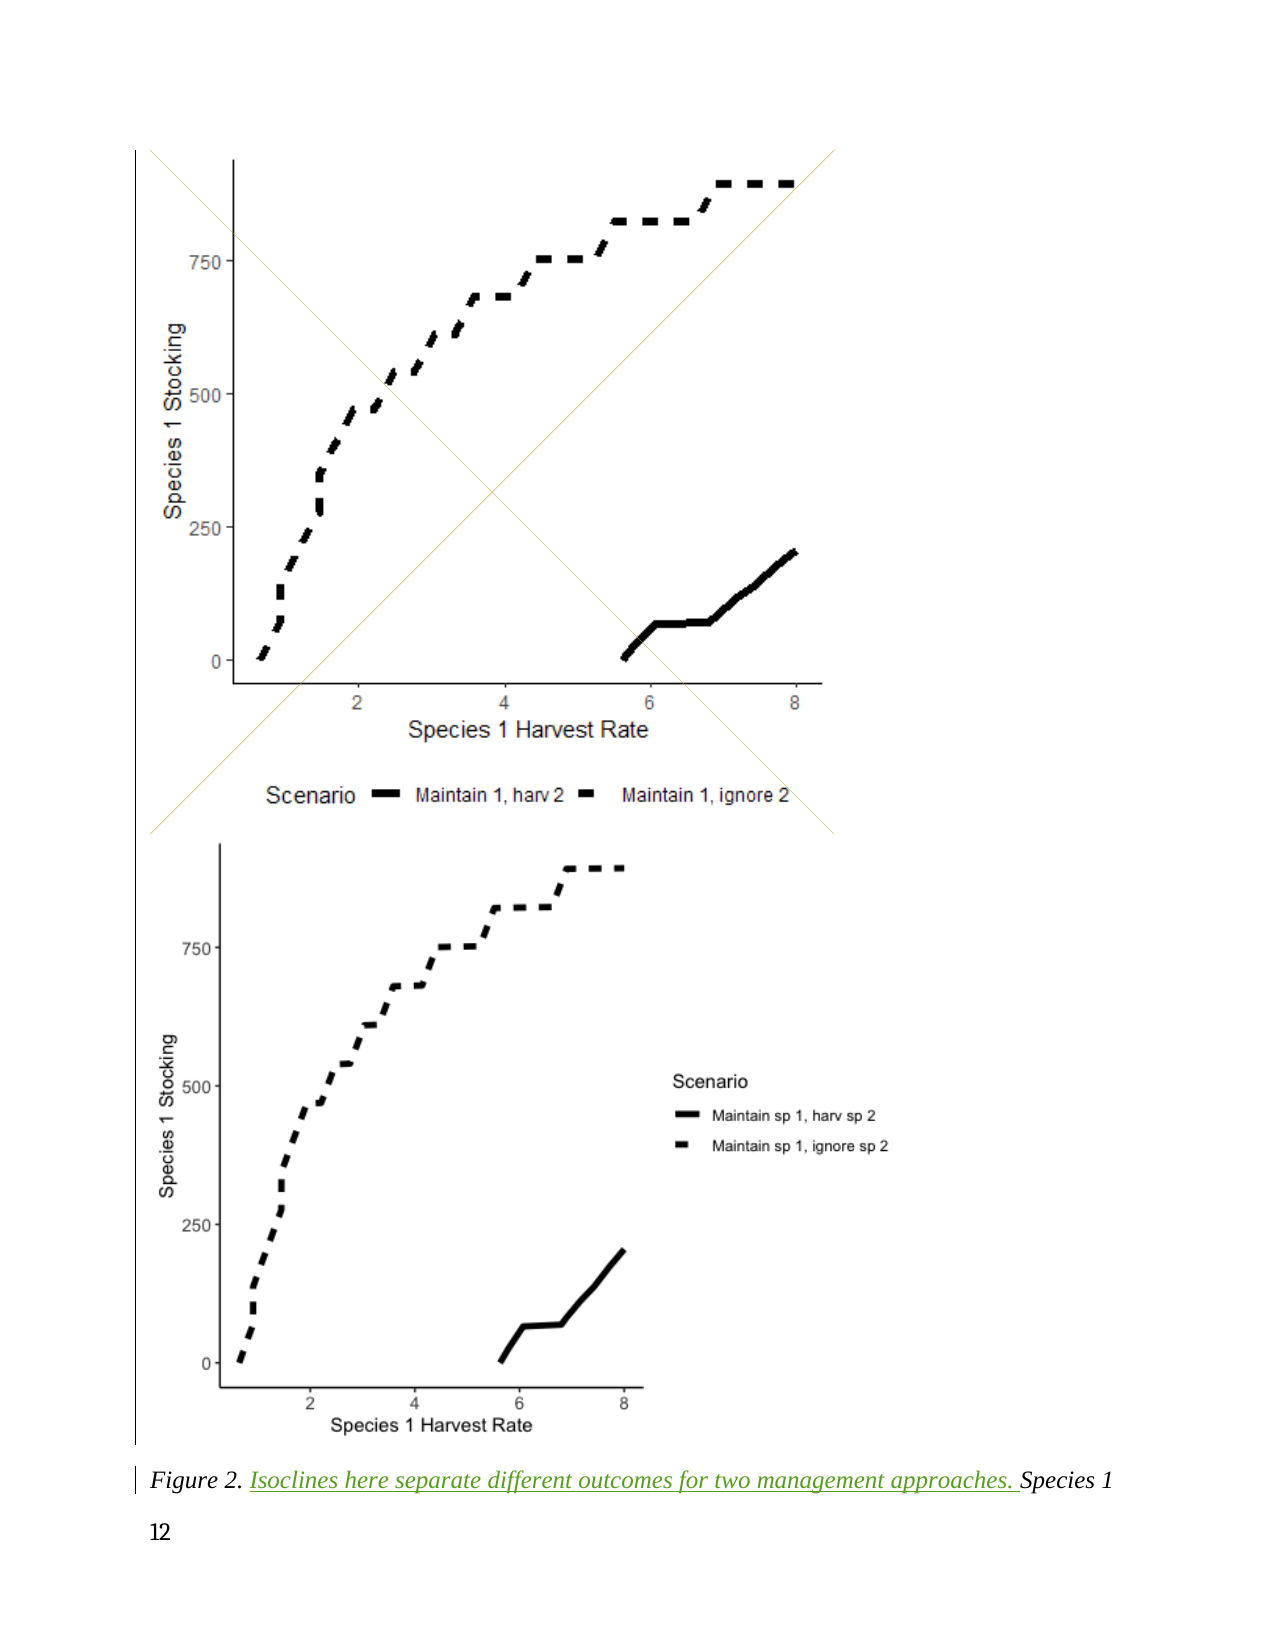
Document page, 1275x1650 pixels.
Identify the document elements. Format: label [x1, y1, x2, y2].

text [150, 1466, 1125, 1494]
picture [150, 494, 908, 1445]
picture [152, 150, 833, 491]
picture [494, 151, 835, 833]
picture [150, 152, 491, 833]
